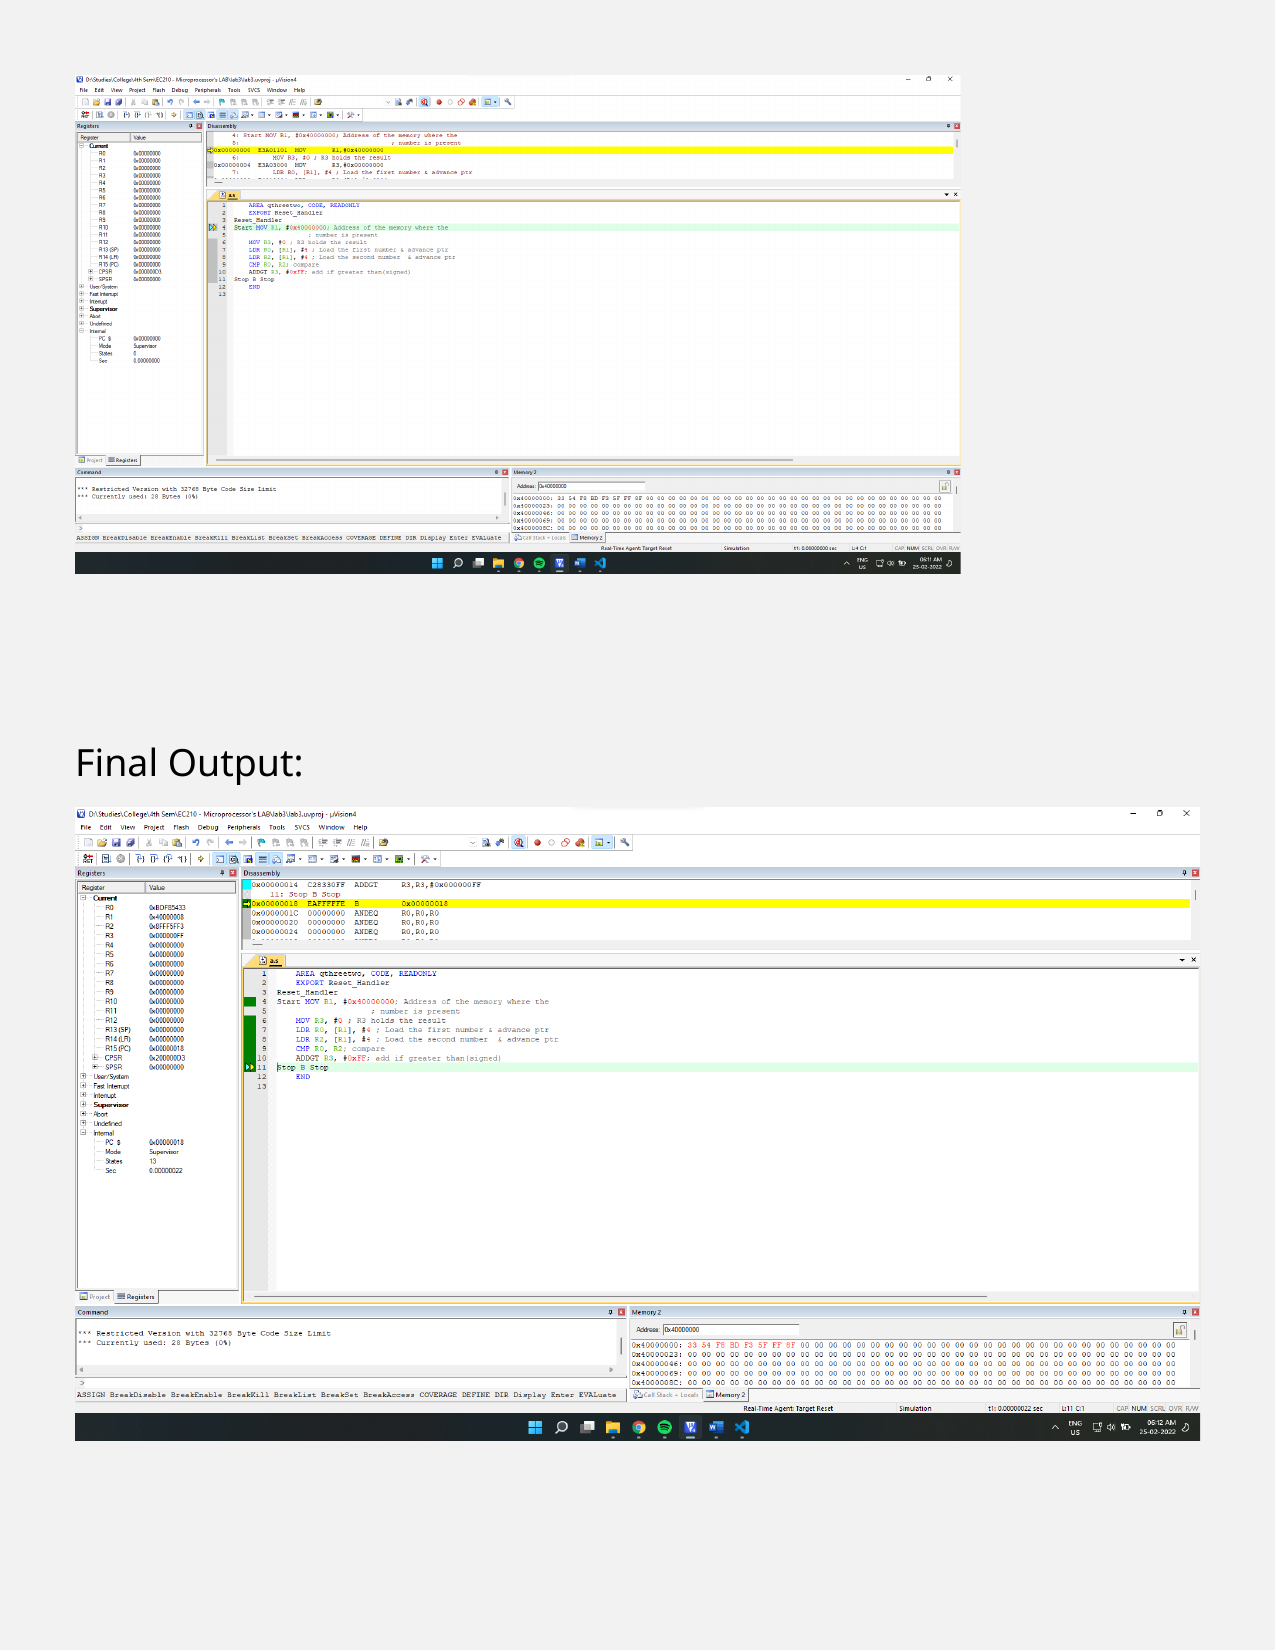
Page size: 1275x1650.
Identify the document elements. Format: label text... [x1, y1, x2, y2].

picture [75, 807, 1200, 1441]
picture [75, 75, 961, 574]
text Final Output: [75, 736, 1200, 787]
